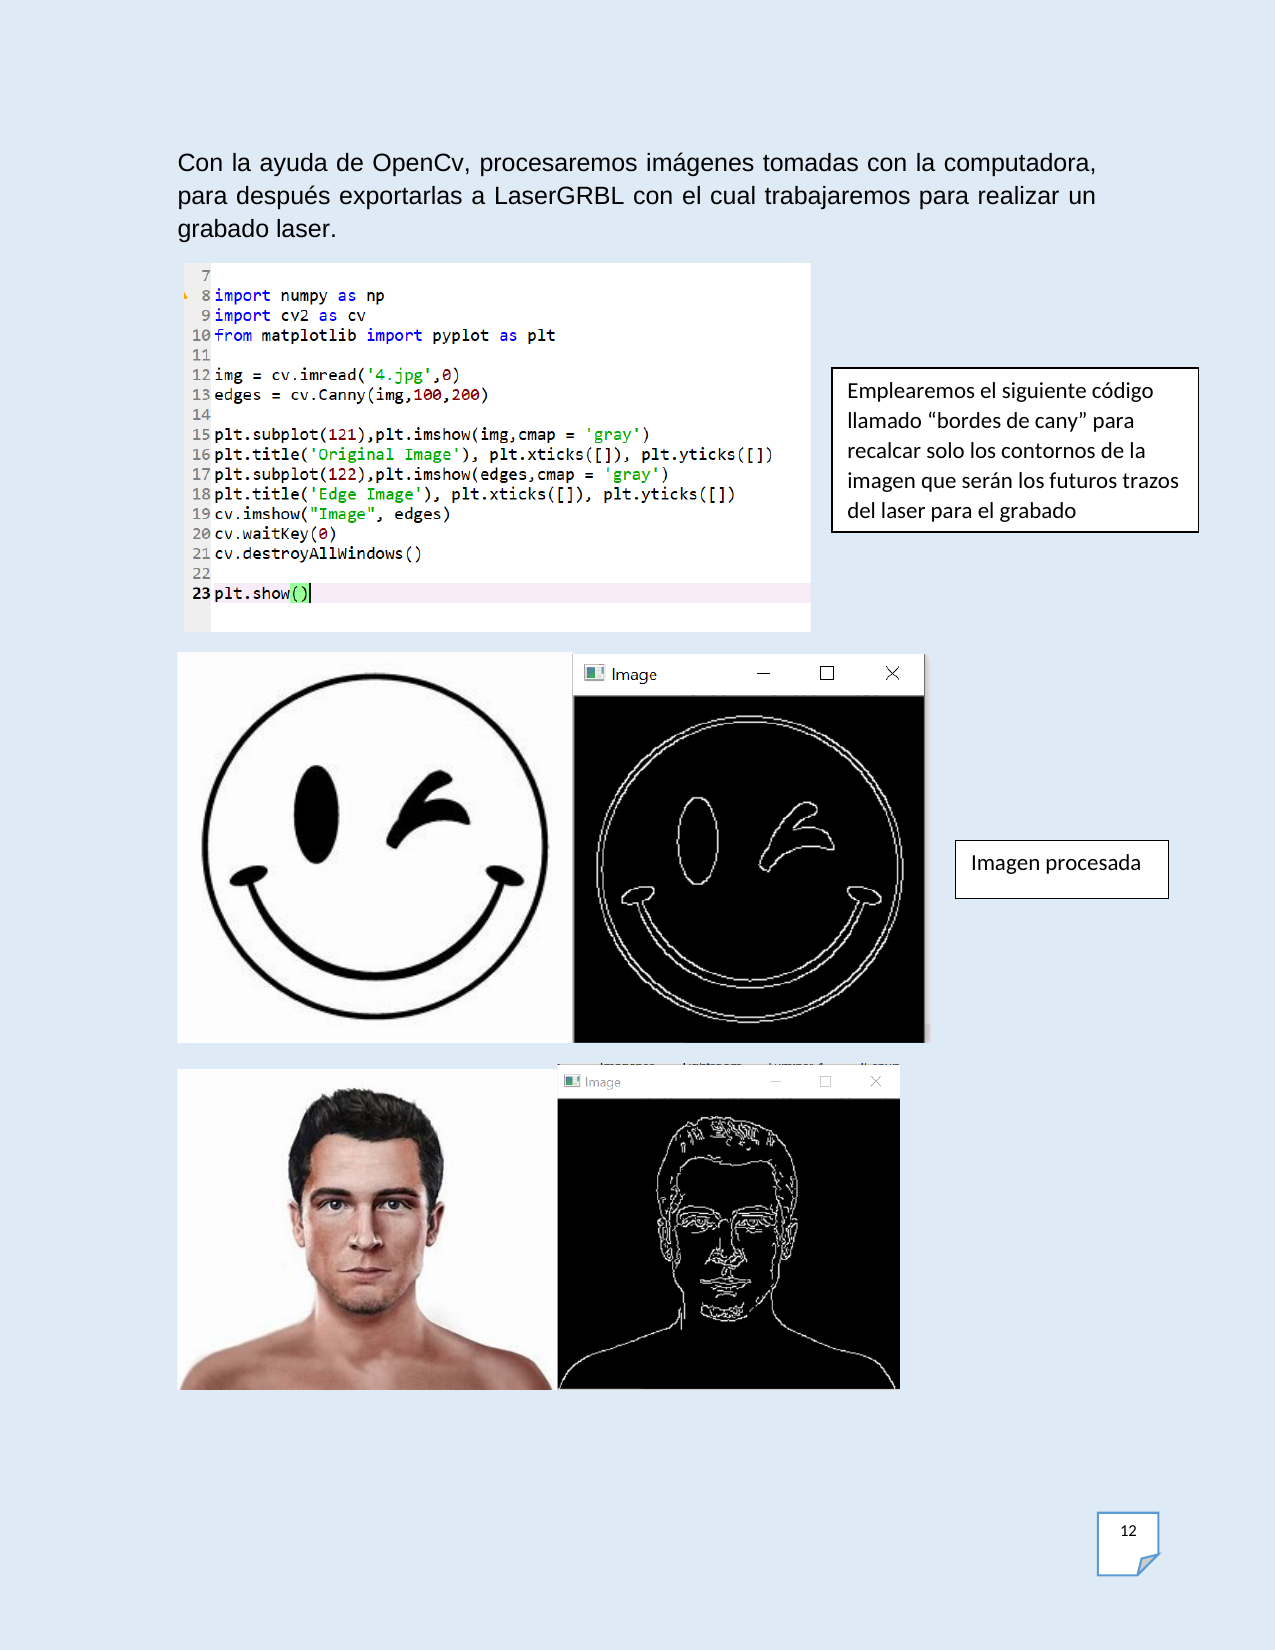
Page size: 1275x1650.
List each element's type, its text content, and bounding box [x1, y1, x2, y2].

picture [184, 263, 811, 632]
text Con la ayuda de OpenCv, procesaremos imágenes tomadas con la computadora, para después exportarlas a LaserGRBL con el cual trabajaremos para realizar un grabado laser. [177, 148, 1098, 242]
picture [177, 652, 931, 1043]
picture [177, 1063, 900, 1390]
